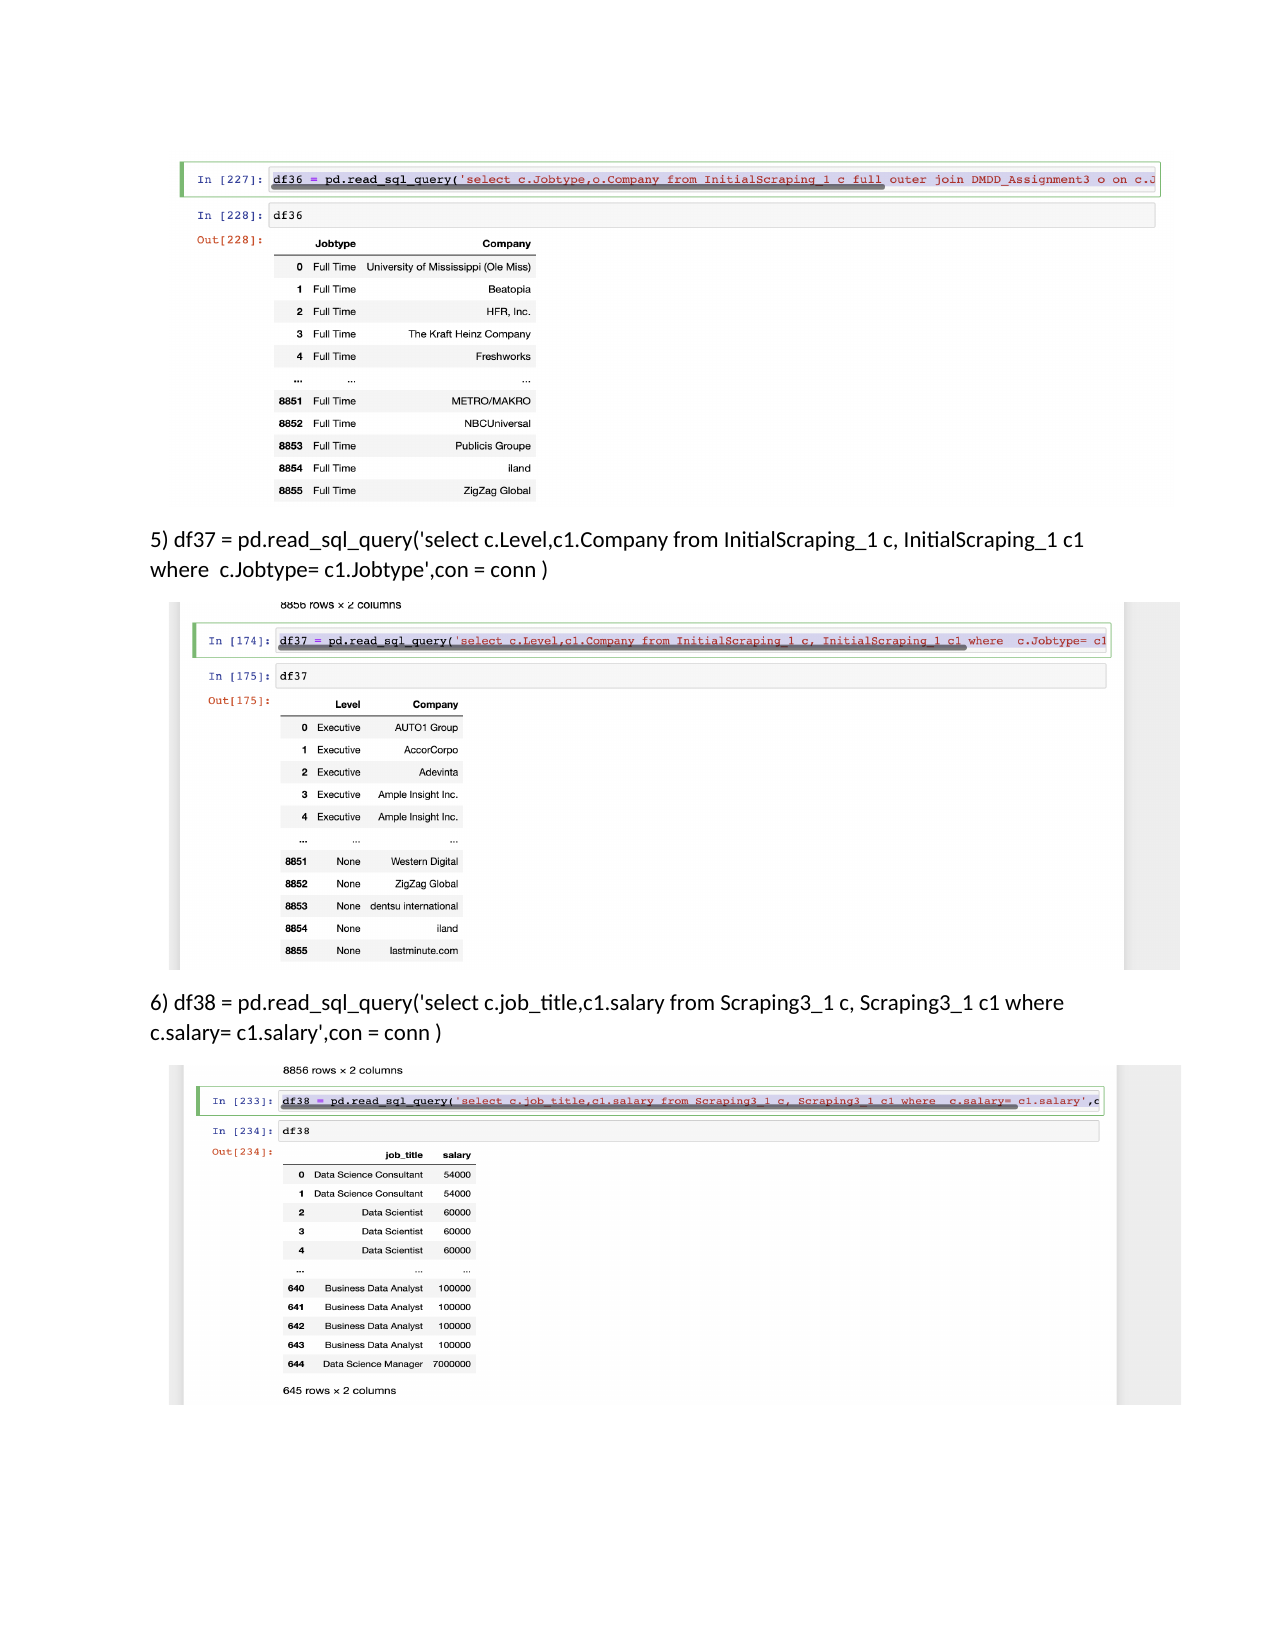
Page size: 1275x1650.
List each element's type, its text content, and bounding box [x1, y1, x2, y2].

text 5) df37 = pd.read_sql_query('select c.Level,c1.Company from InitialScraping_1 c, InitialScraping_1 c1 where c.Jobtype= c1.Jobtype',con = conn ) [150, 525, 1125, 583]
text 6) df38 = pd.read_sql_query('select c.job_title,c1.salary from Scraping3_1 c, Scraping3_1 c1 where c.salary= c1.salary',con = conn ) [150, 988, 1125, 1046]
